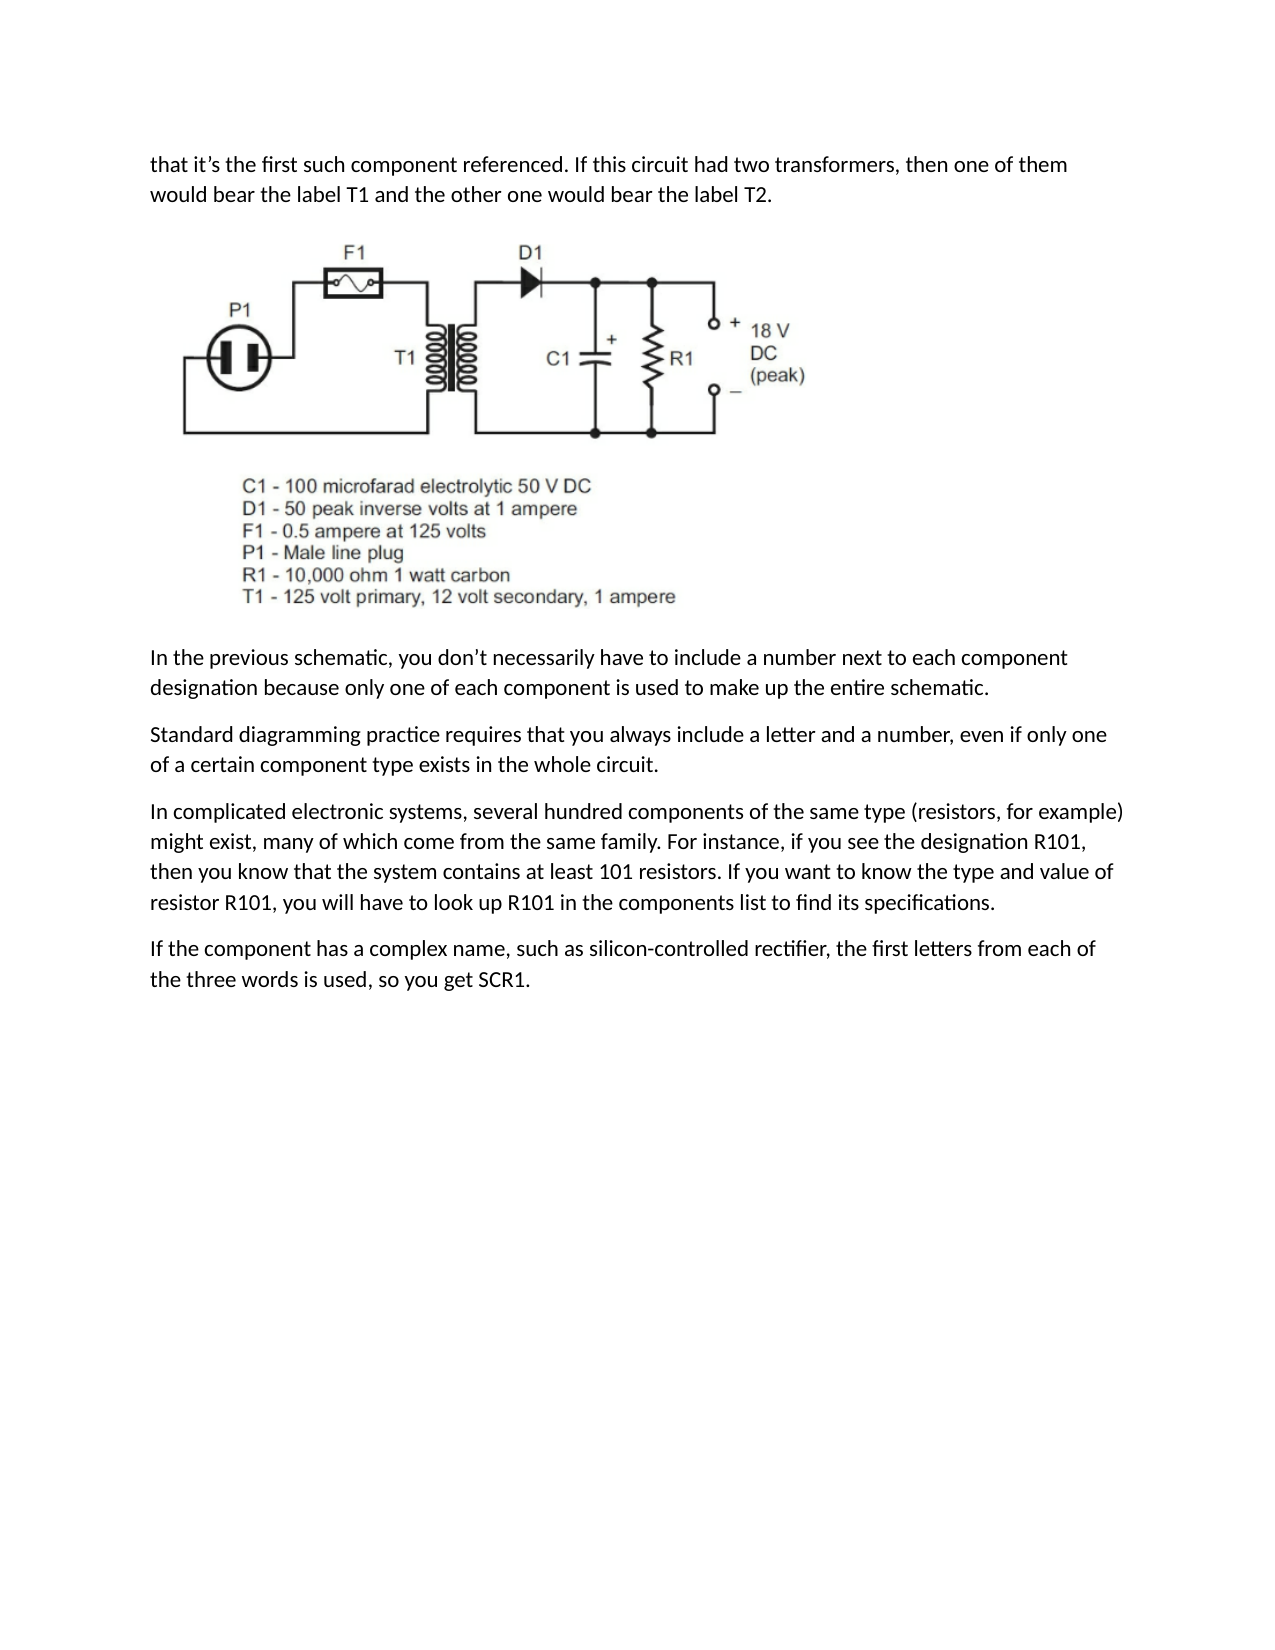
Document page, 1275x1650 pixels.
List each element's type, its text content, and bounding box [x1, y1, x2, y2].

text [150, 150, 1125, 208]
text In complicated electronic systems, several hundred components of the same type (resistors, for example) might exist, many of which come from the same family. For instance, if you see the designation R101, then you know that the system contains at least 101 resistors. If you want to know the type and value of resistor R101, you will have to look up R101 in the components list to find its specifications. [150, 797, 1125, 916]
picture [150, 227, 819, 624]
text If the component has a complex name, such as silicon-controlled rectifier, the first letters from each of the three words is used, so you get SCR1. [150, 934, 1125, 993]
text In the previous schematic, you don’t necessarily have to include a number next to each component designation because only one of each component is used to make up the entire schematic. [150, 643, 1125, 701]
text Standard diagramming practice requires that you always include a letter and a number, even if only one of a certain component type exists in the whole circuit. [150, 720, 1125, 778]
